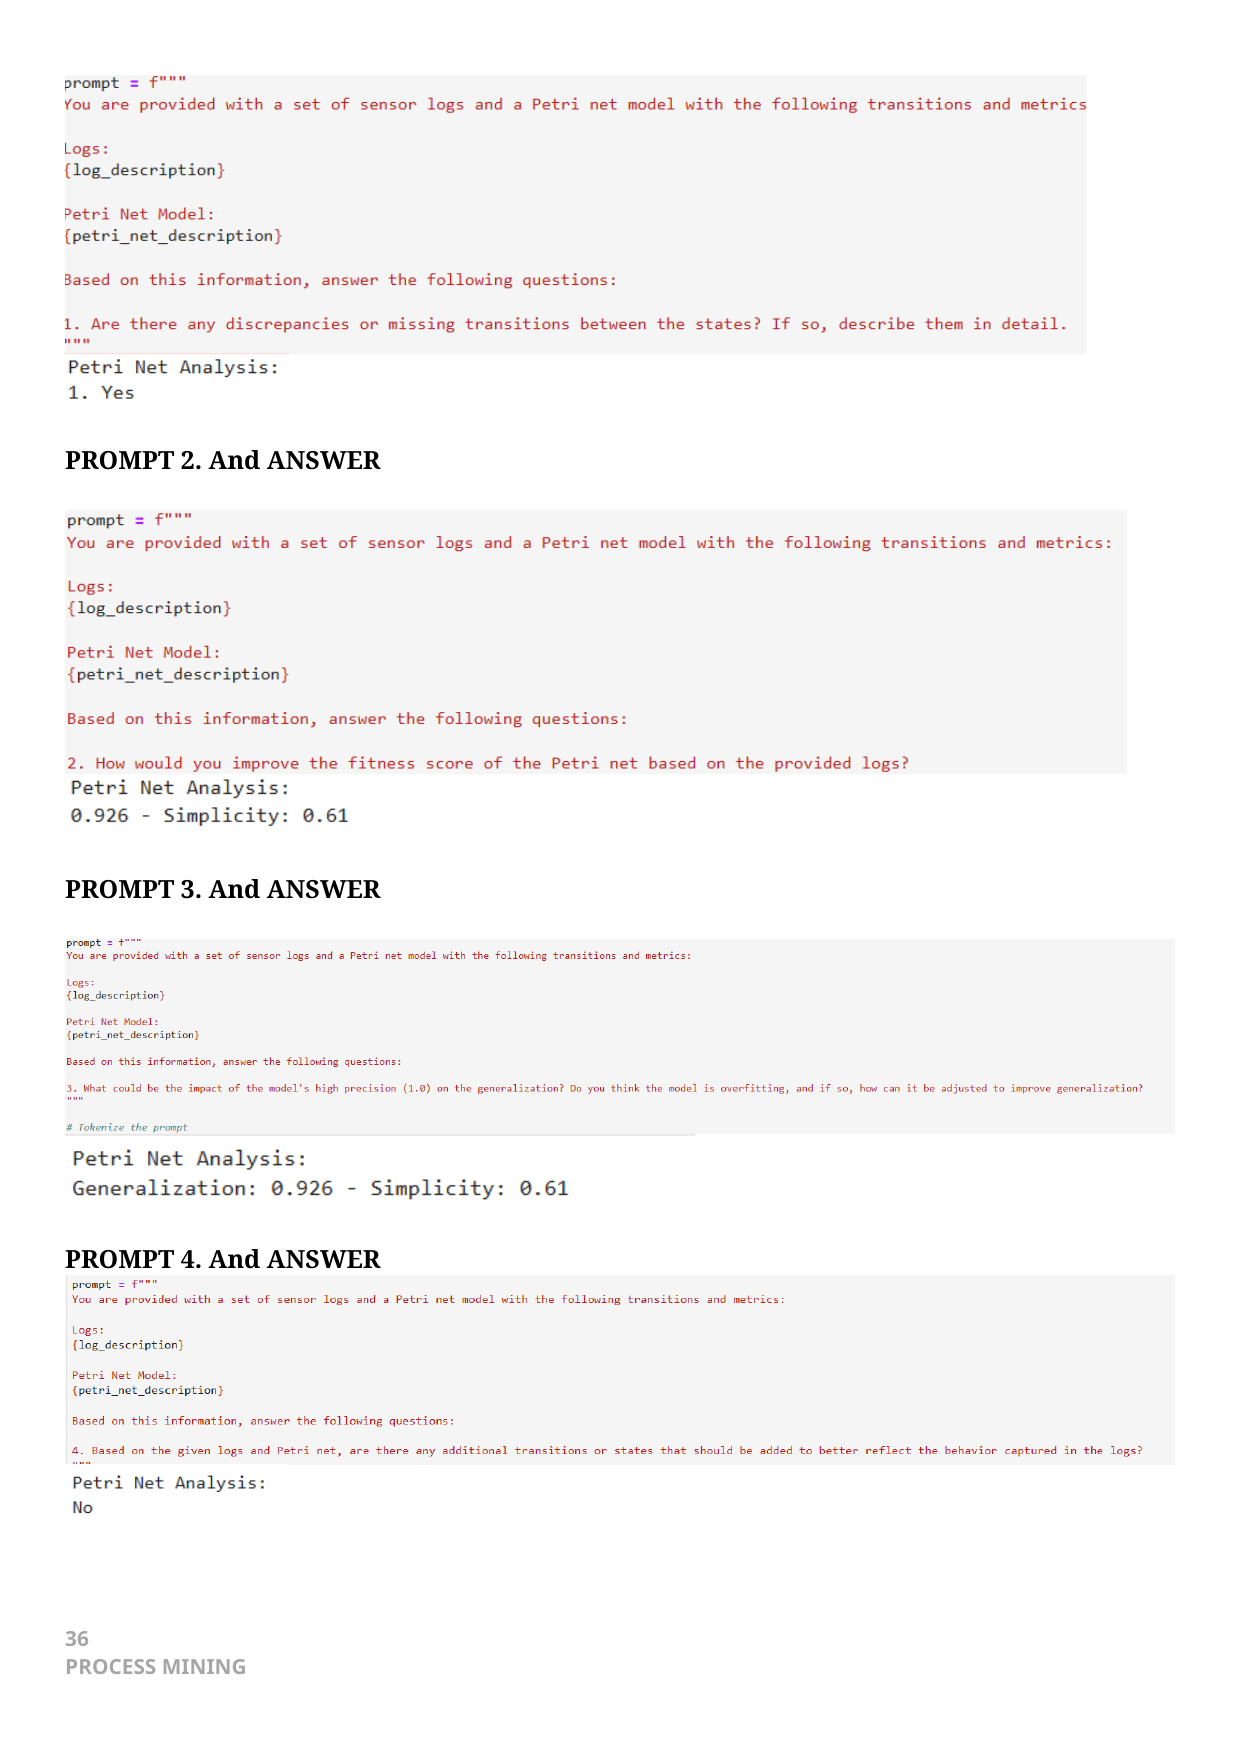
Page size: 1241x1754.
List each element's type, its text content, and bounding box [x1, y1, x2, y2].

text PROMPT 4. And ANSWER [65, 1242, 1175, 1275]
picture [65, 510, 1128, 838]
picture [65, 939, 1176, 1208]
picture [65, 75, 1087, 409]
text PROMPT 2. And ANSWER [65, 354, 1175, 477]
text PROMPT 3. And ANSWER [65, 872, 1175, 906]
picture [65, 1275, 1176, 1519]
